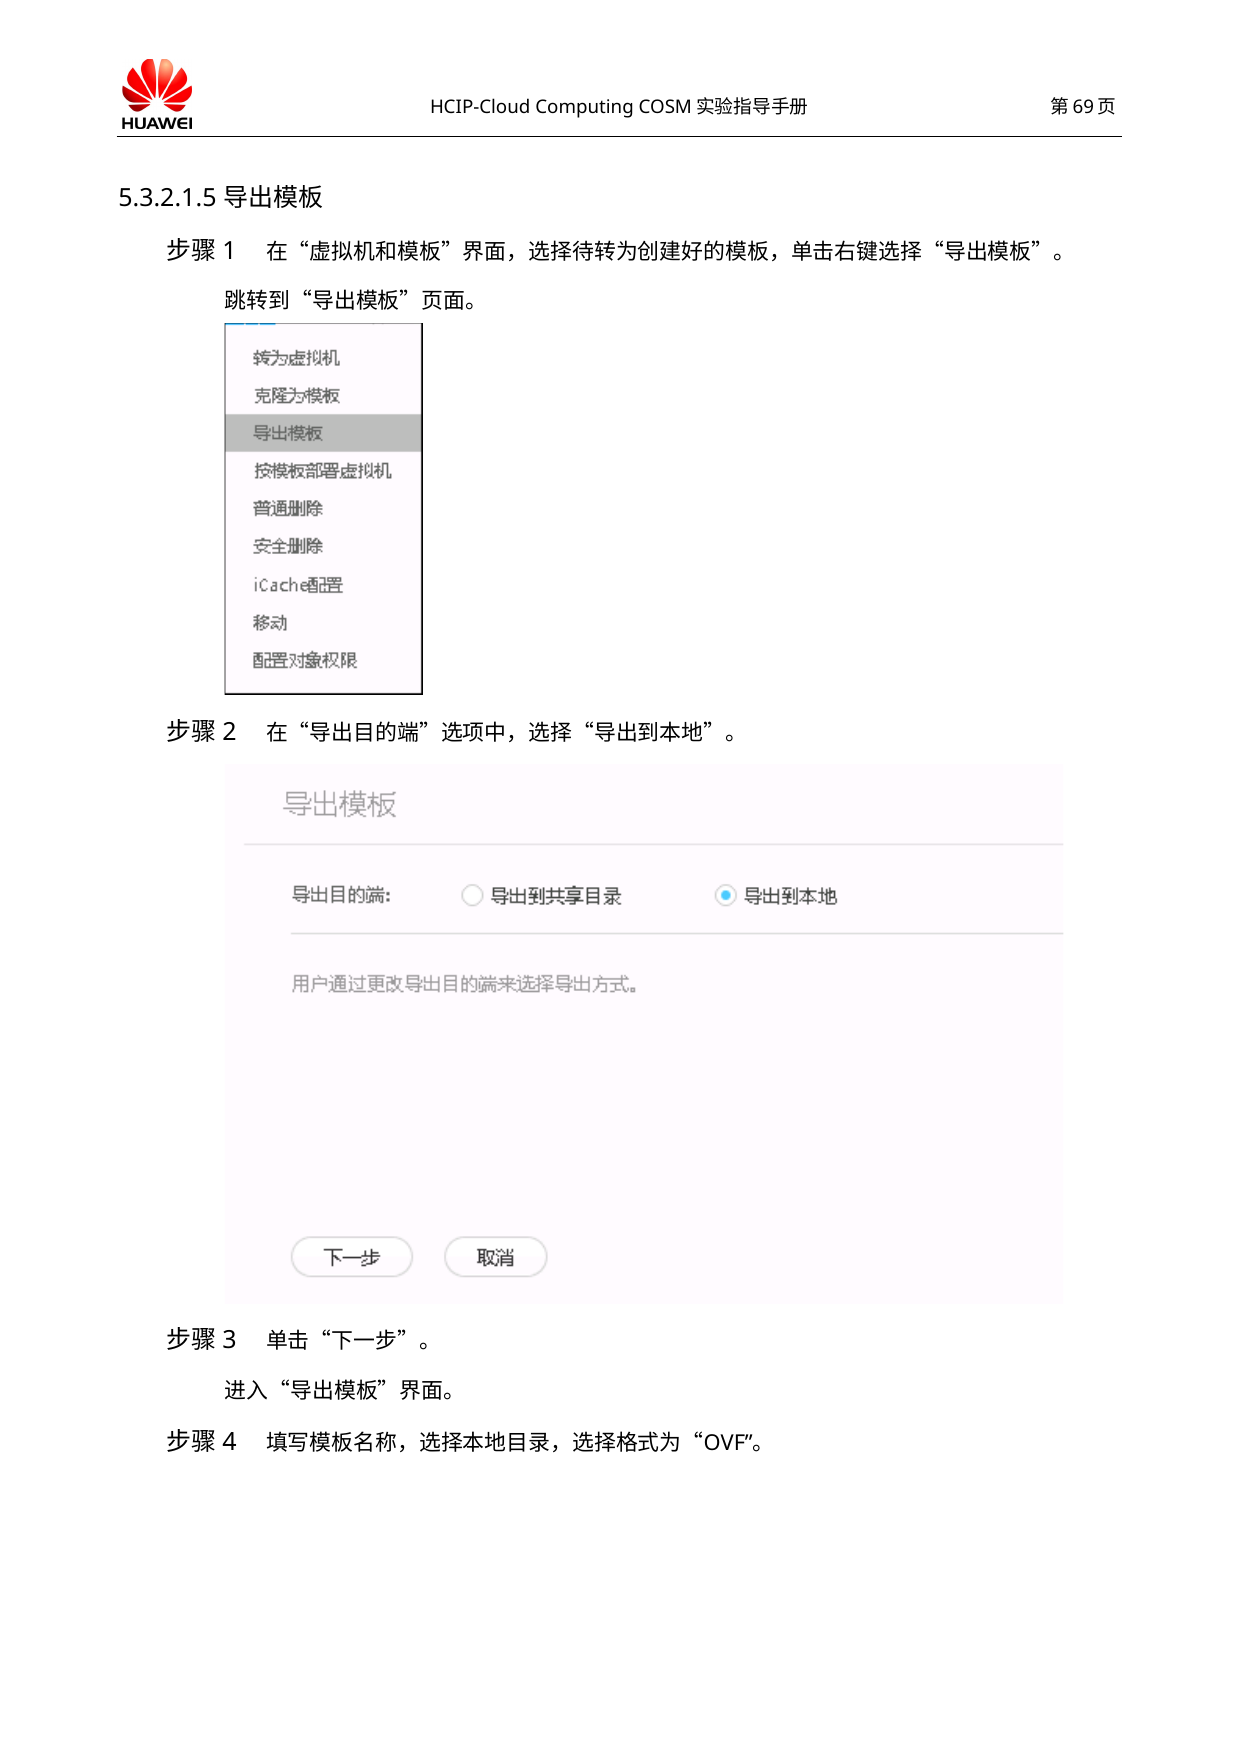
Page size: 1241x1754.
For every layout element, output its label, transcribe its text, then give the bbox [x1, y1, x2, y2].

picture [224, 323, 423, 695]
text 跳转到“导出模板”页面。 [224, 283, 1122, 315]
subtitle 导出模板 [118, 177, 1122, 213]
text 填写模板名称，选择本地目录，选择格式为“OVF”。 [236, 1421, 1122, 1457]
text 进入“导出模板”界面。 [224, 1373, 1122, 1404]
text 在“虚拟机和模板”界面，选择待转为创建好的模板，单击右键选择“导出模板”。 [236, 230, 1122, 266]
picture [122, 59, 192, 129]
picture [224, 764, 1064, 1304]
text 单击“下一步”。 [236, 1320, 1122, 1356]
text 在“导出目的端”选项中，选择“导出到本地”。 [236, 711, 1122, 748]
